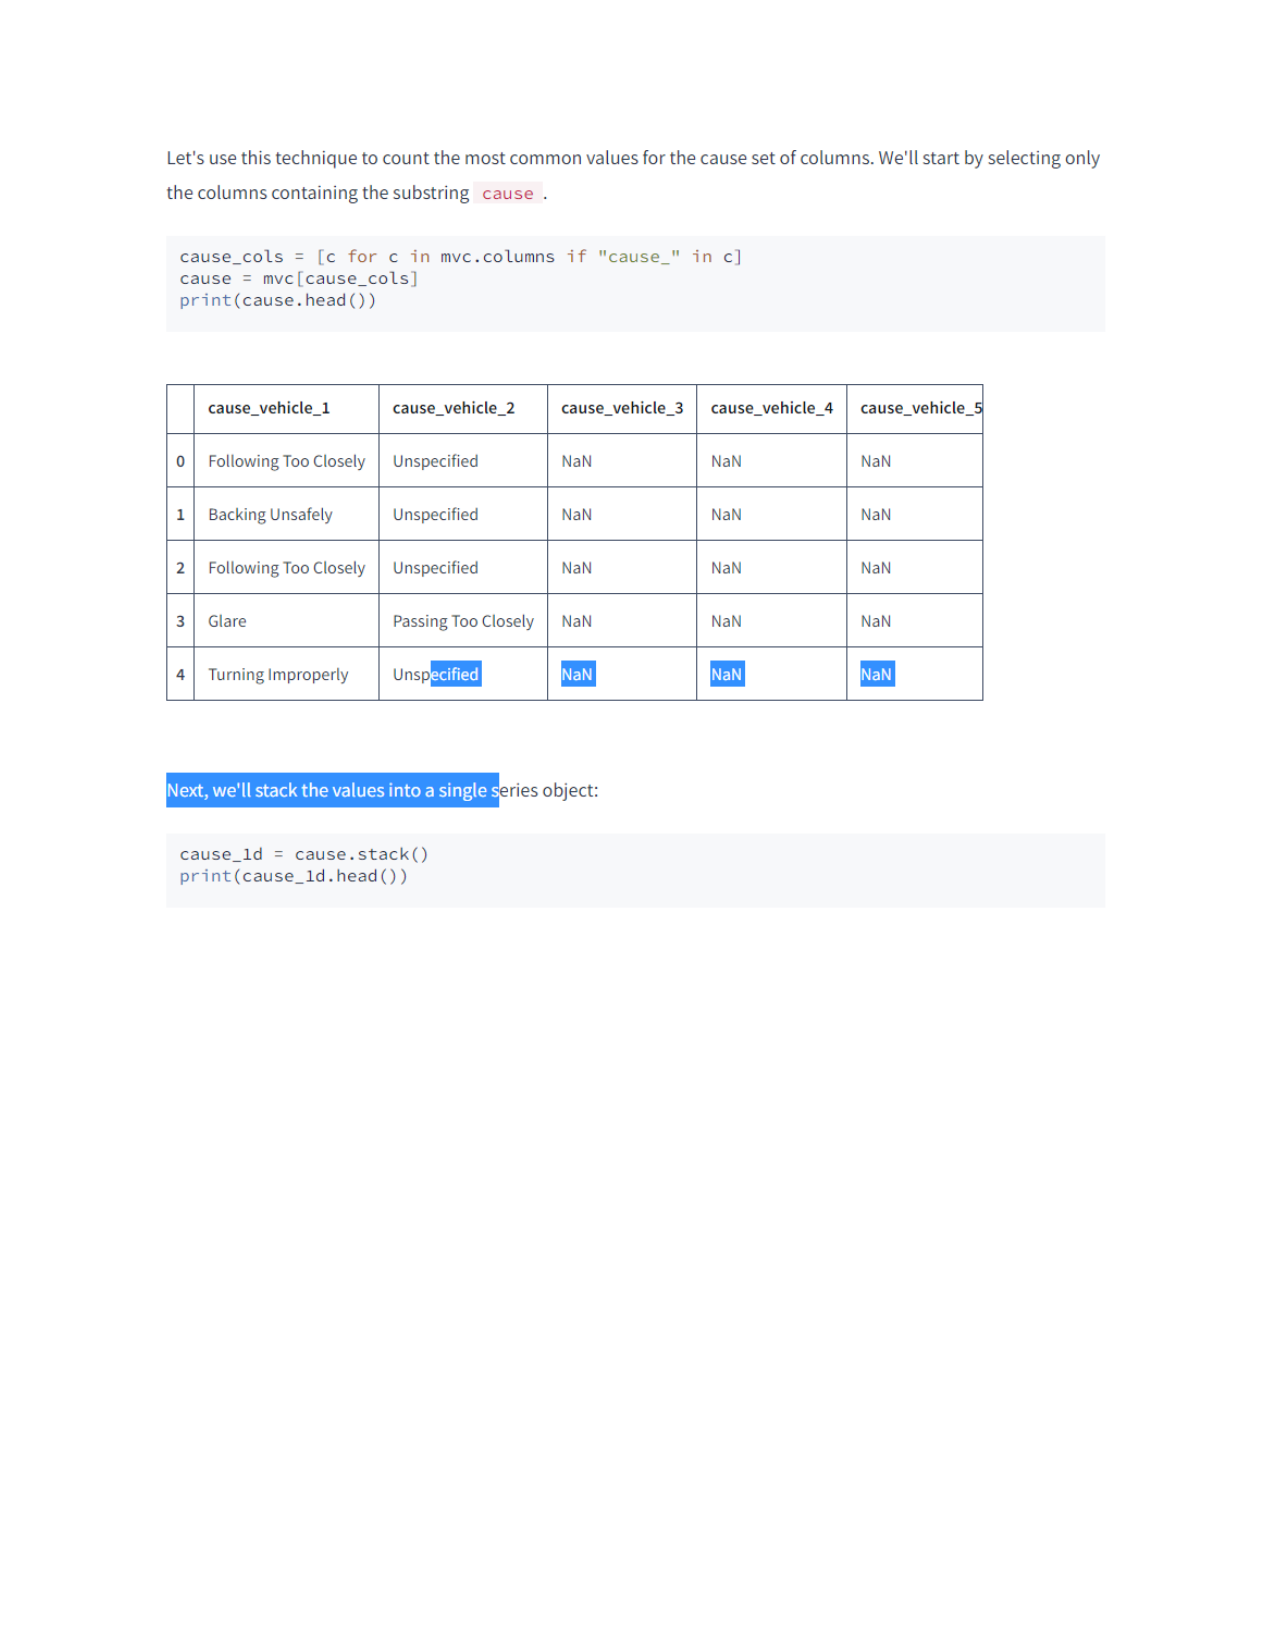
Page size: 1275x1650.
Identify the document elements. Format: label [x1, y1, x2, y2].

picture [150, 150, 1125, 912]
